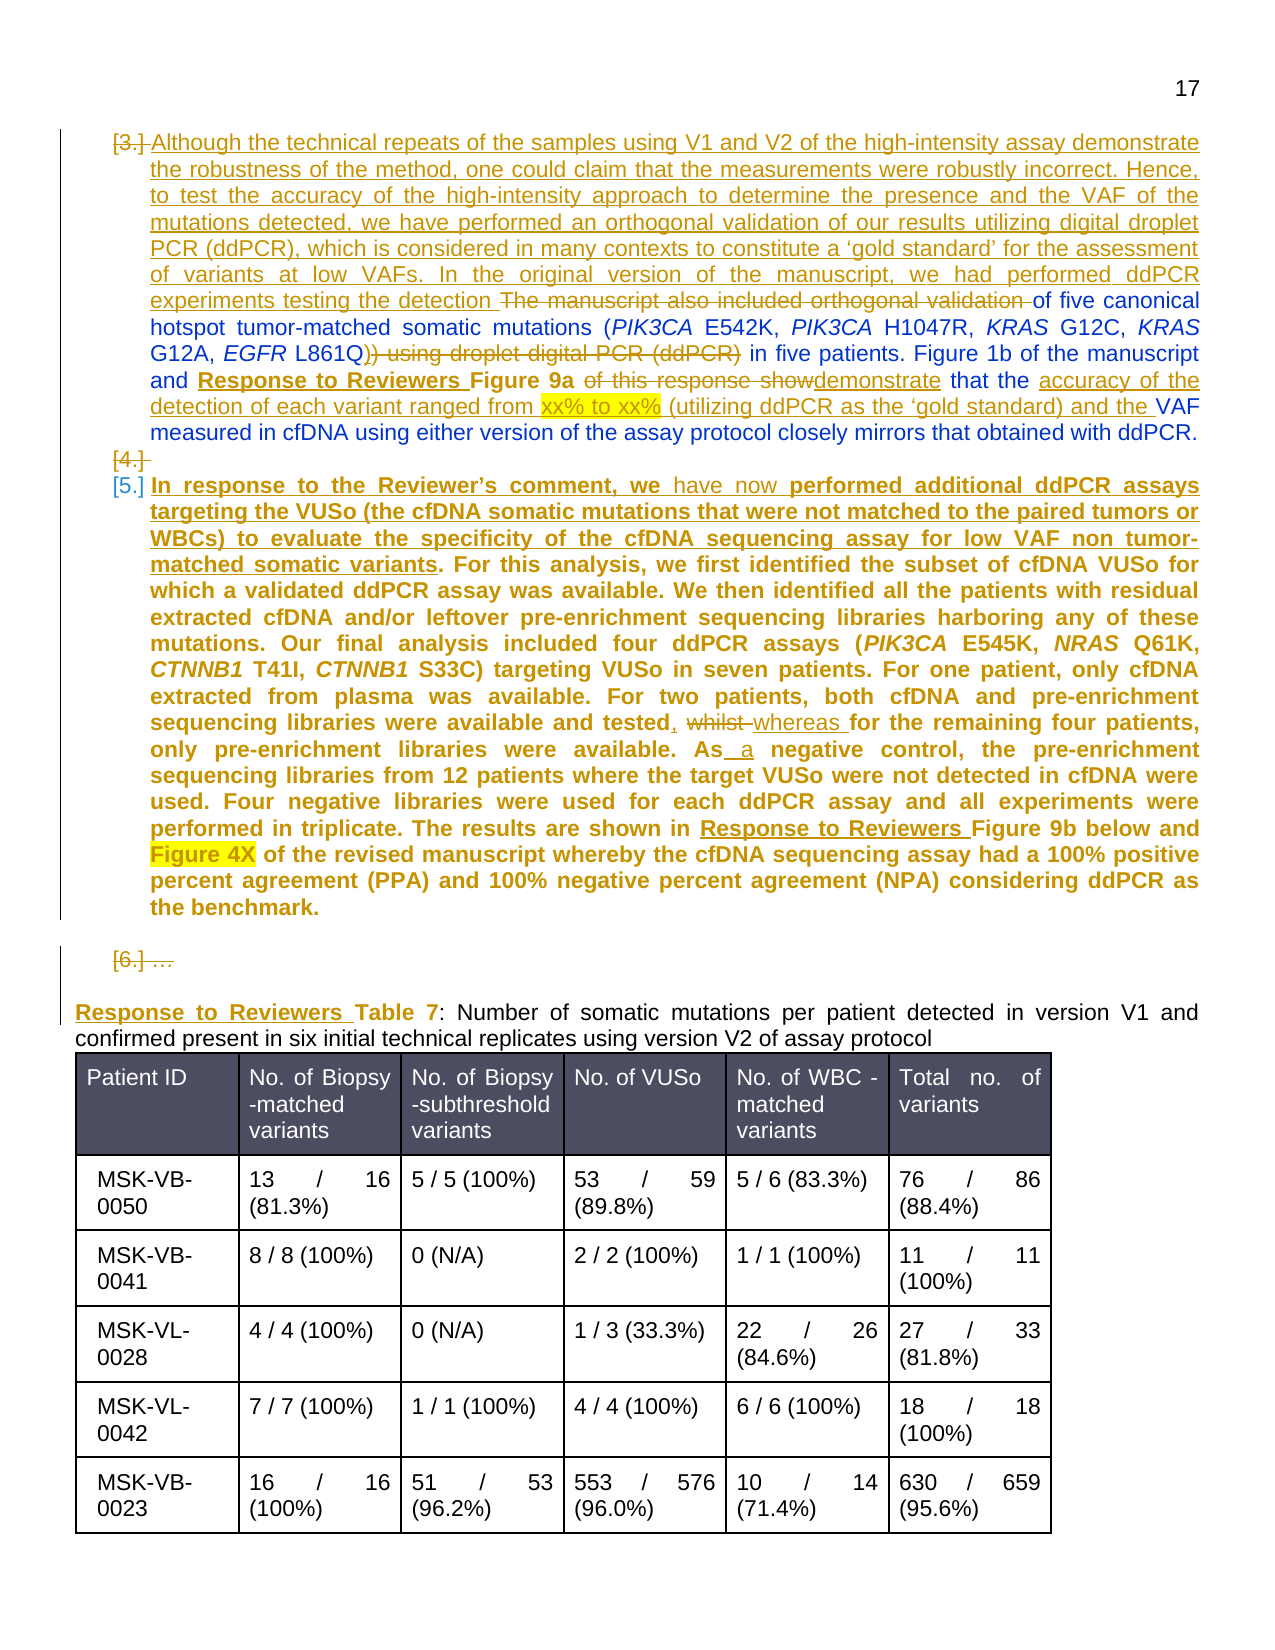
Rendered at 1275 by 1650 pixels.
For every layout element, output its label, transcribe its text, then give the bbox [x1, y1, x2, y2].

table_cell 11 / 11 (100%) [890, 1231, 1050, 1305]
table_cell 4 / 4 (100%) [565, 1383, 725, 1456]
table_cell 0 (N/A) [402, 1307, 563, 1381]
table_cell 1 / 1 (100%) [402, 1383, 563, 1456]
table_cell 5 / 5 (100%) [402, 1156, 563, 1229]
table_cell 7 / 7 (100%) [240, 1383, 400, 1456]
table_cell MSK-VB-0041 [77, 1231, 238, 1305]
list of five canonical hotspot tumor-matched somatic mutations (PIK3CA E542K, PIK3CA H1047R, KRAS G12C, KRAS G12A, EGFR L861Q in five patients. Figure 1b of the manuscript and Figure 9a that the VAF measured in cfDNA using either version of the assay protocol closely mirrors that obtained with ddPCR. [112, 129, 1200, 446]
table_cell 630 / 659 (95.6%) [890, 1458, 1050, 1532]
table_cell 18 / 18 (100%) [890, 1383, 1050, 1456]
table_cell 0 (N/A) [402, 1231, 563, 1305]
table_header Patient ID [77, 1054, 238, 1154]
table_cell 4 / 4 (100%) [240, 1307, 400, 1381]
table_cell MSK-VL-0028 [77, 1307, 238, 1381]
table_cell 6 / 6 (100%) [727, 1383, 888, 1456]
table_header No. of Biopsy -matched variants [240, 1054, 400, 1154]
table_cell 16 / 16 (100%) [240, 1458, 400, 1532]
table_cell 22 / 26 (84.6%) [727, 1307, 888, 1381]
table_cell 51 / 53 (96.2%) [402, 1458, 563, 1532]
table_cell 1 / 3 (33.3%) [565, 1307, 725, 1381]
table_cell 5 / 6 (83.3%) [727, 1156, 888, 1229]
table_cell 2 / 2 (100%) [565, 1231, 725, 1305]
list In response to the Reviewer’s comment, we performed additional ddPCR assays targeting the VUSo (the cfDNA somatic mutations that were not matched to the paired tumors or WBCs) to evaluate the specificity of the cfDNA sequencing assay for low VAF non tumor-matched somatic variants. For this analysis, we first identified the subset of cfDNA VUSo for which a validated ddPCR assay was available. We then identified all the patients with residual extracted cfDNA and/or leftover pre-enrichment sequencing libraries harboring any of these mutations. Our final analysis included four ddPCR assays (PIK3CA E545K, NRAS Q61K, CTNNB1 T41I, CTNNB1 S33C) targeting VUSo in seven patients. For one patient, only cfDNA extracted from plasma was available. For two patients, both cfDNA and pre-enrichment sequencing libraries were available and tested for the remaining four patients, only pre-enrichment libraries were available. As negative control, the pre-enrichment sequencing libraries from 12 patients where the target VUSo were not detected in cfDNA were used. Four negative libraries were used for each ddPCR assay and all experiments were performed in triplicate. The results are shown in Figure 9b below and Figure 4X of the revised manuscript whereby the cfDNA sequencing assay had a 100% positive percent agreement (PPA) and 100% negative percent agreement (NPA) considering ddPCR as the benchmark. [112, 472, 1200, 920]
table_cell 553 / 576 (96.0%) [565, 1458, 725, 1532]
table_header No. of VUSo [565, 1054, 725, 1154]
table_cell 27 / 33 (81.8%) [890, 1307, 1050, 1381]
table_header No. of Biopsy -subthreshold variants [402, 1054, 563, 1154]
table_header Total no. of variants [890, 1054, 1050, 1154]
table_cell 13 / 16 (81.3%) [240, 1156, 400, 1229]
table_header No. of WBC -matched variants [727, 1054, 888, 1154]
table_cell 1 / 1 (100%) [727, 1231, 888, 1305]
table_cell MSK-VL-0042 [77, 1383, 238, 1456]
table_cell 53 / 59 (89.8%) [565, 1156, 725, 1229]
table_cell 10 / 14 (71.4%) [727, 1458, 888, 1532]
table_cell MSK-VB-0050 [77, 1156, 238, 1229]
table_cell MSK-VB-0023 [77, 1458, 238, 1532]
table_cell 8 / 8 (100%) [240, 1231, 400, 1305]
table_cell 76 / 86 (88.4%) [890, 1156, 1050, 1229]
text Table 7: Number of somatic mutations per patient detected in version V1 and confirmed present in six initial technical replicates using version V2 of assay protocol [75, 999, 1200, 1052]
